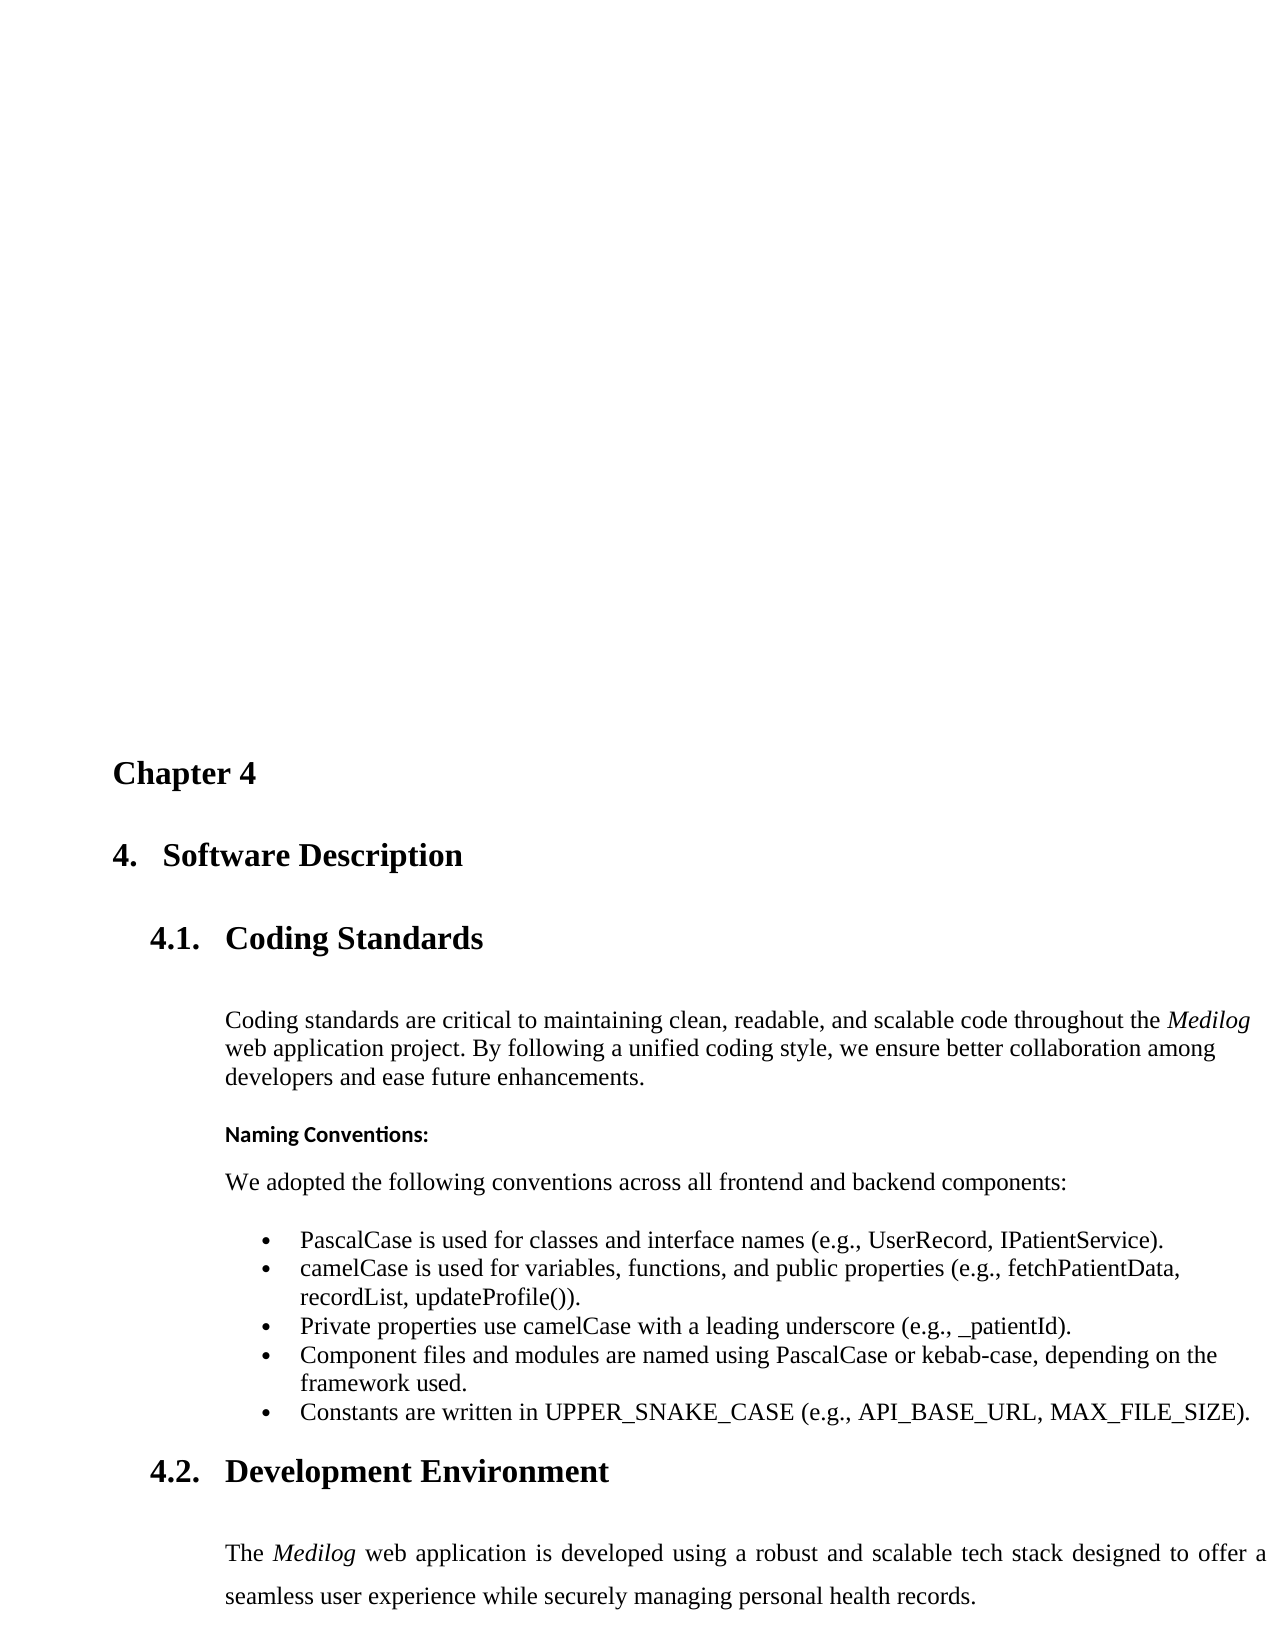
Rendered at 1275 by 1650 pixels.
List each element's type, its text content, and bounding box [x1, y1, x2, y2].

text Naming Conventions: [187, 1120, 1275, 1148]
subtitle Development Environment [150, 1451, 1275, 1489]
subtitle Software Description [112, 836, 1275, 874]
list Private properties use camelCase with a leading underscore (e.g., _patientId). [262, 1311, 1275, 1340]
text We adopted the following conventions across all frontend and backend components: [225, 1167, 1275, 1195]
subtitle Coding Standards [150, 918, 1275, 956]
text The Medilog web application is developed using a robust and scalable tech stack designed to offer a seamless user experience while securely managing personal health records. [225, 1538, 1266, 1609]
list PascalCase is used for classes and interface names (e.g., UserRecord, IPatientService). [262, 1225, 1275, 1253]
list Constants are written in UPPER_SNAKE_CASE (e.g., API_BASE_URL, MAX_FILE_SIZE). [262, 1397, 1275, 1426]
list Component files and modules are named using PascalCase or kebab-case, depending on the framework used. [262, 1340, 1250, 1397]
text Coding standards are critical to maintaining clean, readable, and scalable code throughout the Medilog web application project. By following a unified coding style, we ensure better collaboration among developers and ease future enhancements. [225, 1005, 1275, 1091]
subtitle Chapter 4 [112, 753, 1275, 791]
list camelCase is used for variables, functions, and public properties (e.g., fetchPatientData, recordList, updateProfile()). [262, 1253, 1211, 1311]
